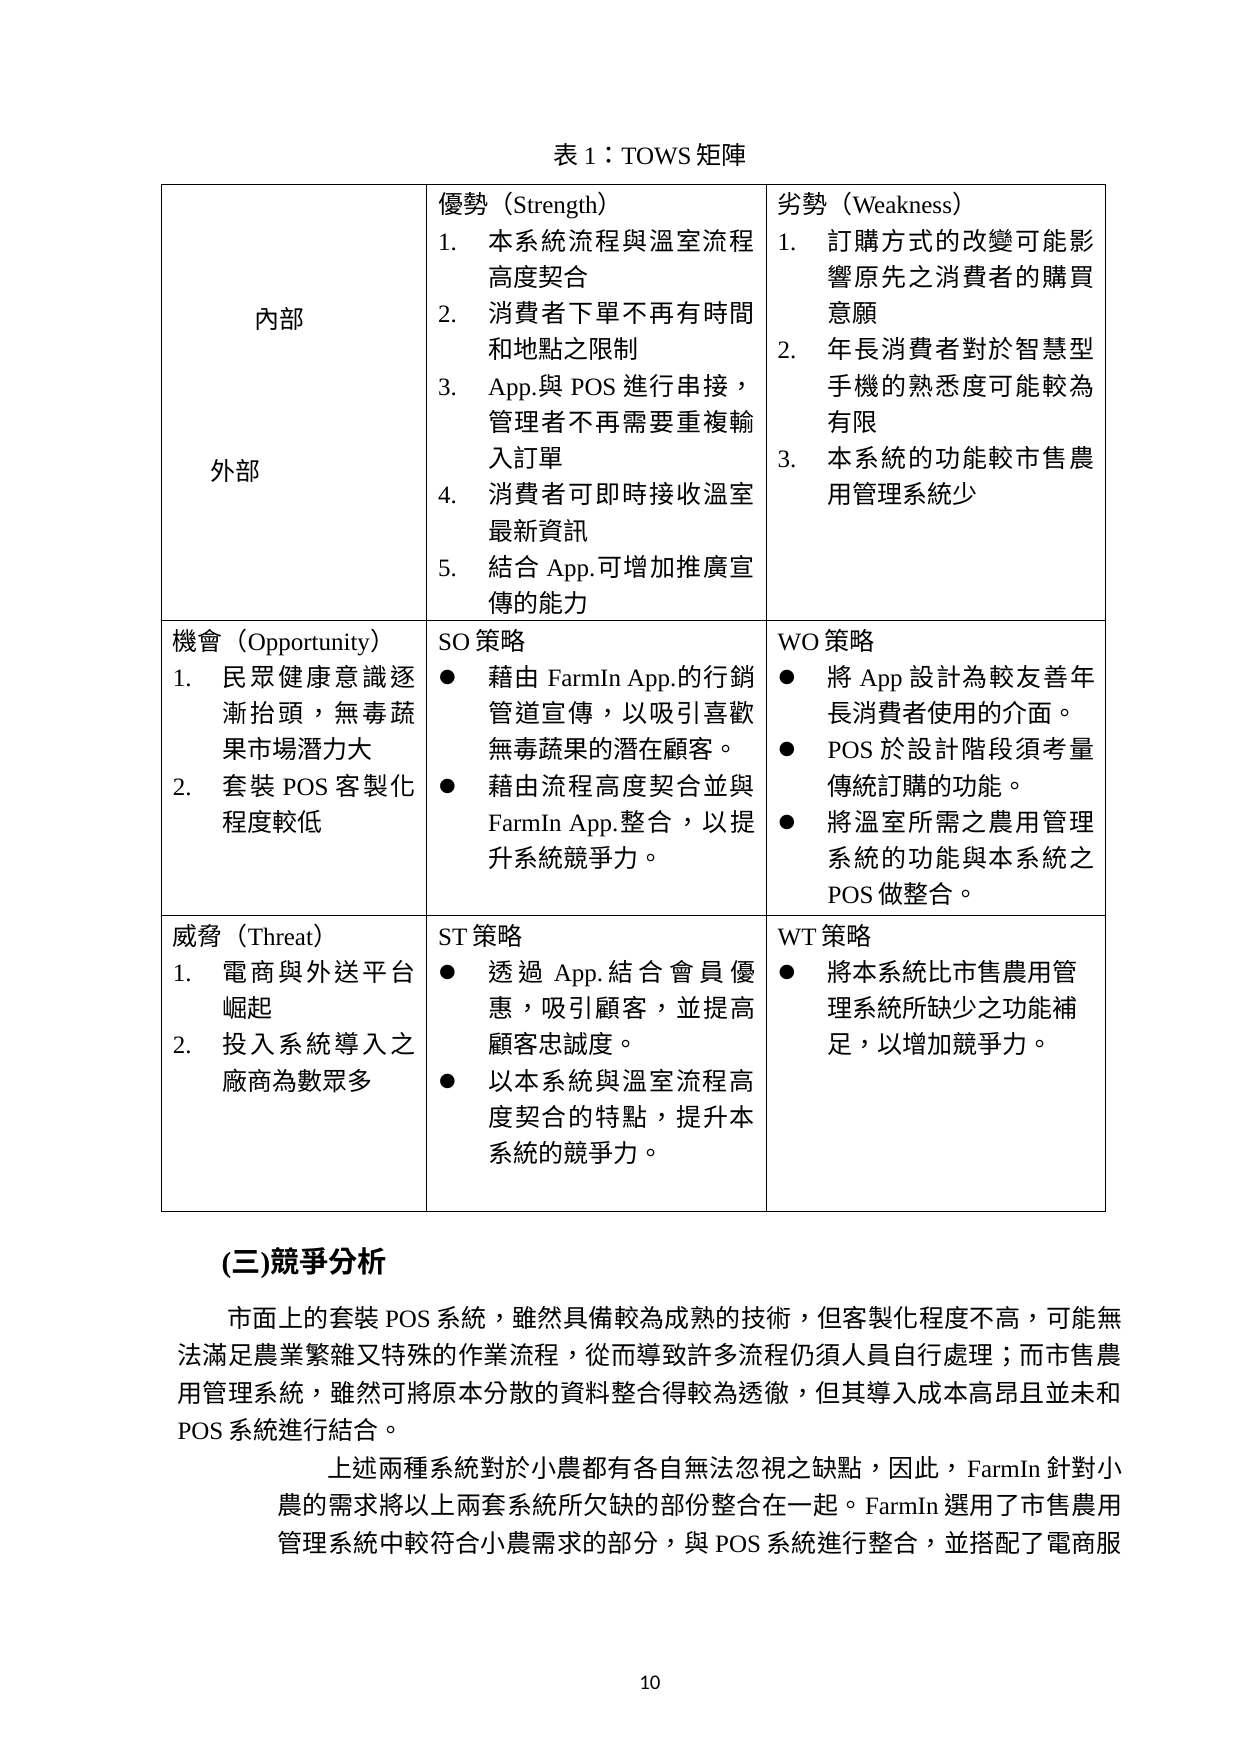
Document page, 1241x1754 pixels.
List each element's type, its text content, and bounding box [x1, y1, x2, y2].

text 表 1：TOWS矩陣 [177, 135, 1122, 172]
table_header 優勢（Strength） 本系統流程與溫室流程高度契合 消費者下單不再有時間和地點之限制 App.與POS進行串接，管理者不再需要重複輸入訂單 消費者可即時接收溫室最新資訊 結合App.可增加推廣宣傳的能力 [427, 185, 766, 620]
table_header 內部 外部 [162, 185, 426, 620]
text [277, 1447, 1122, 1560]
text 競爭分析 [221, 172, 1122, 1297]
table_cell 威脅（Threat） 電商與外送平台崛起 投入系統導入之廠商為數眾多 [162, 916, 426, 1211]
table_cell 機會（Opportunity） 民眾健康意識逐漸抬頭，無毒蔬果市場潛力大 套裝POS客製化程度較低 [162, 621, 426, 915]
table_cell ST策略 透過App.結合會員優惠，吸引顧客，並提高顧客忠誠度。 以本系統與溫室流程高度契合的特點，提升本系統的競爭力。 [427, 916, 766, 1211]
table_cell SO策略 藉由 FarmIn App.的行銷管道宣傳，以吸引喜歡無毒蔬果的潛在顧客。 藉由流程高度契合並與FarmIn App.整合，以提升系統競爭力。 [427, 621, 766, 915]
table_cell WO策略 將App設計為較友善年長消費者使用的介面。 POS於設計階段須考量傳統訂購的功能。 將溫室所需之農用管理系統的功能與本系統之POS做整合。 [767, 621, 1105, 915]
table_header 劣勢（Weakness） 訂購方式的改變可能影響原先之消費者的購買意願 年長消費者對於智慧型手機的熟悉度可能較為有限 本系統的功能較市售農用管理系統少 [767, 185, 1105, 620]
text 市面上的套裝POS系統，雖然具備較為成熟的技術，但客製化程度不高，可能無法滿足農業繁雜又特殊的作業流程，從而導致許多流程仍須人員自行處理；而市售農用管理系統，雖然可將原本分散的資料整合得較為透徹，但其導入成本高昂且並未和POS系統進行結合。 [177, 1297, 1122, 1447]
table_cell WT策略 將本系統比市售農用管理系統所缺少之功能補足，以增加競爭力。 [767, 916, 1105, 1211]
